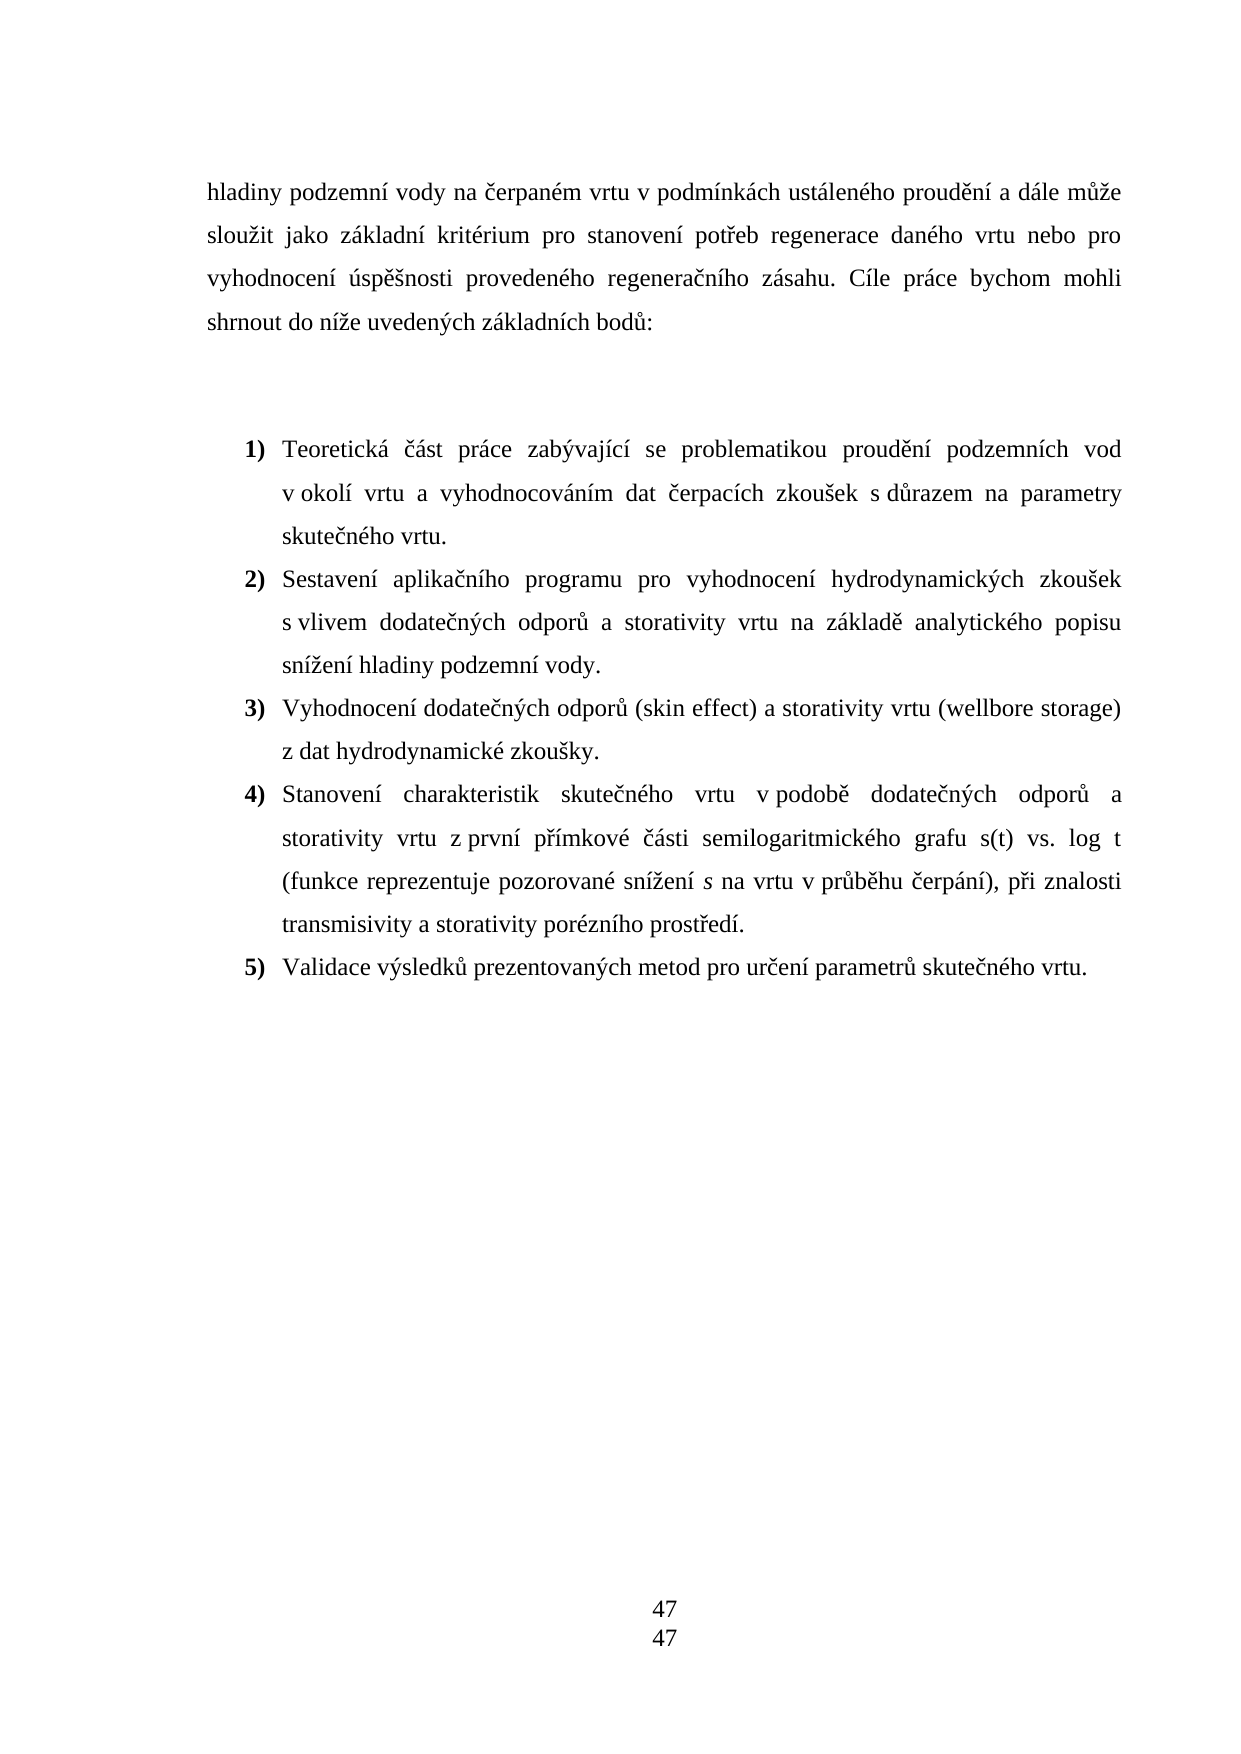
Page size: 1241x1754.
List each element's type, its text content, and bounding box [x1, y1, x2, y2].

list Validace výsledků prezentovaných metod pro určení parametrů skutečného vrtu. [244, 952, 1122, 981]
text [207, 177, 1122, 335]
list Vyhodnocení dodatečných odporů (skin effect) a storativity vrtu (wellbore storage) z dat hydrodynamické zkoušky. [244, 693, 1122, 765]
list Sestavení aplikačního programu pro vyhodnocení hydrodynamických zkoušek s vlivem dodatečných odporů a storativity vrtu na základě analytického popisu snížení hladiny podzemní vody. [244, 564, 1122, 679]
list Stanovení charakteristik skutečného vrtu v podobě dodatečných odporů a storativity vrtu z první přímkové části semilogaritmického grafu s(t) vs. log t (funkce reprezentuje pozorované snížení s na vrtu v průběhu čerpání), při znalosti transmisivity a storativity porézního prostředí. [244, 779, 1122, 938]
list Teoretická část práce zabývající se problematikou proudění podzemních vod v okolí vrtu a vyhodnocováním dat čerpacích zkoušek s důrazem na parametry skutečného vrtu. [244, 434, 1122, 549]
